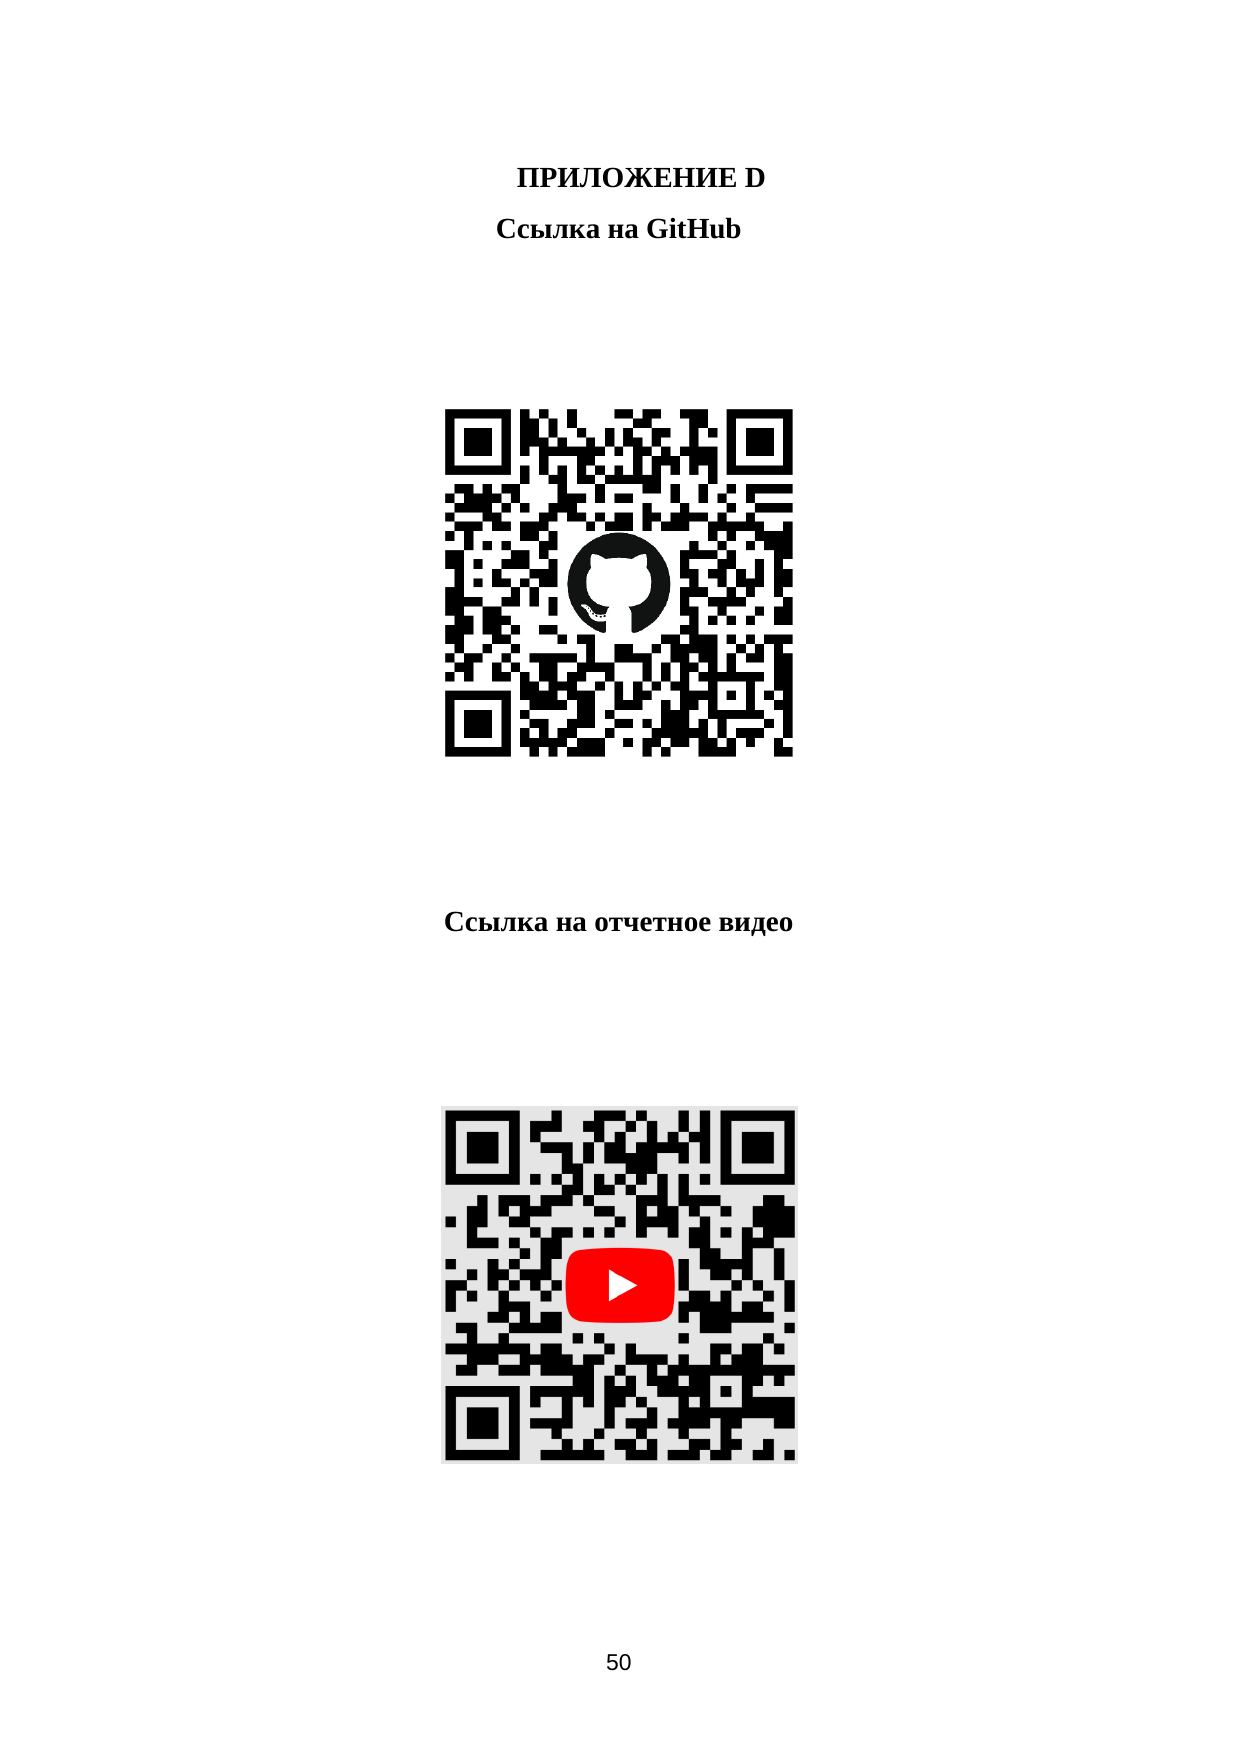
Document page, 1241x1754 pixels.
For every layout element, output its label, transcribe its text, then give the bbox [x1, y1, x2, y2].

text Ссылка на GitHub [150, 211, 1087, 244]
subtitle ПРИЛОЖЕНИЕ D [195, 160, 1087, 193]
picture [439, 1105, 798, 1464]
text Ссылка на отчетное видео [150, 904, 1087, 938]
picture [426, 390, 811, 775]
